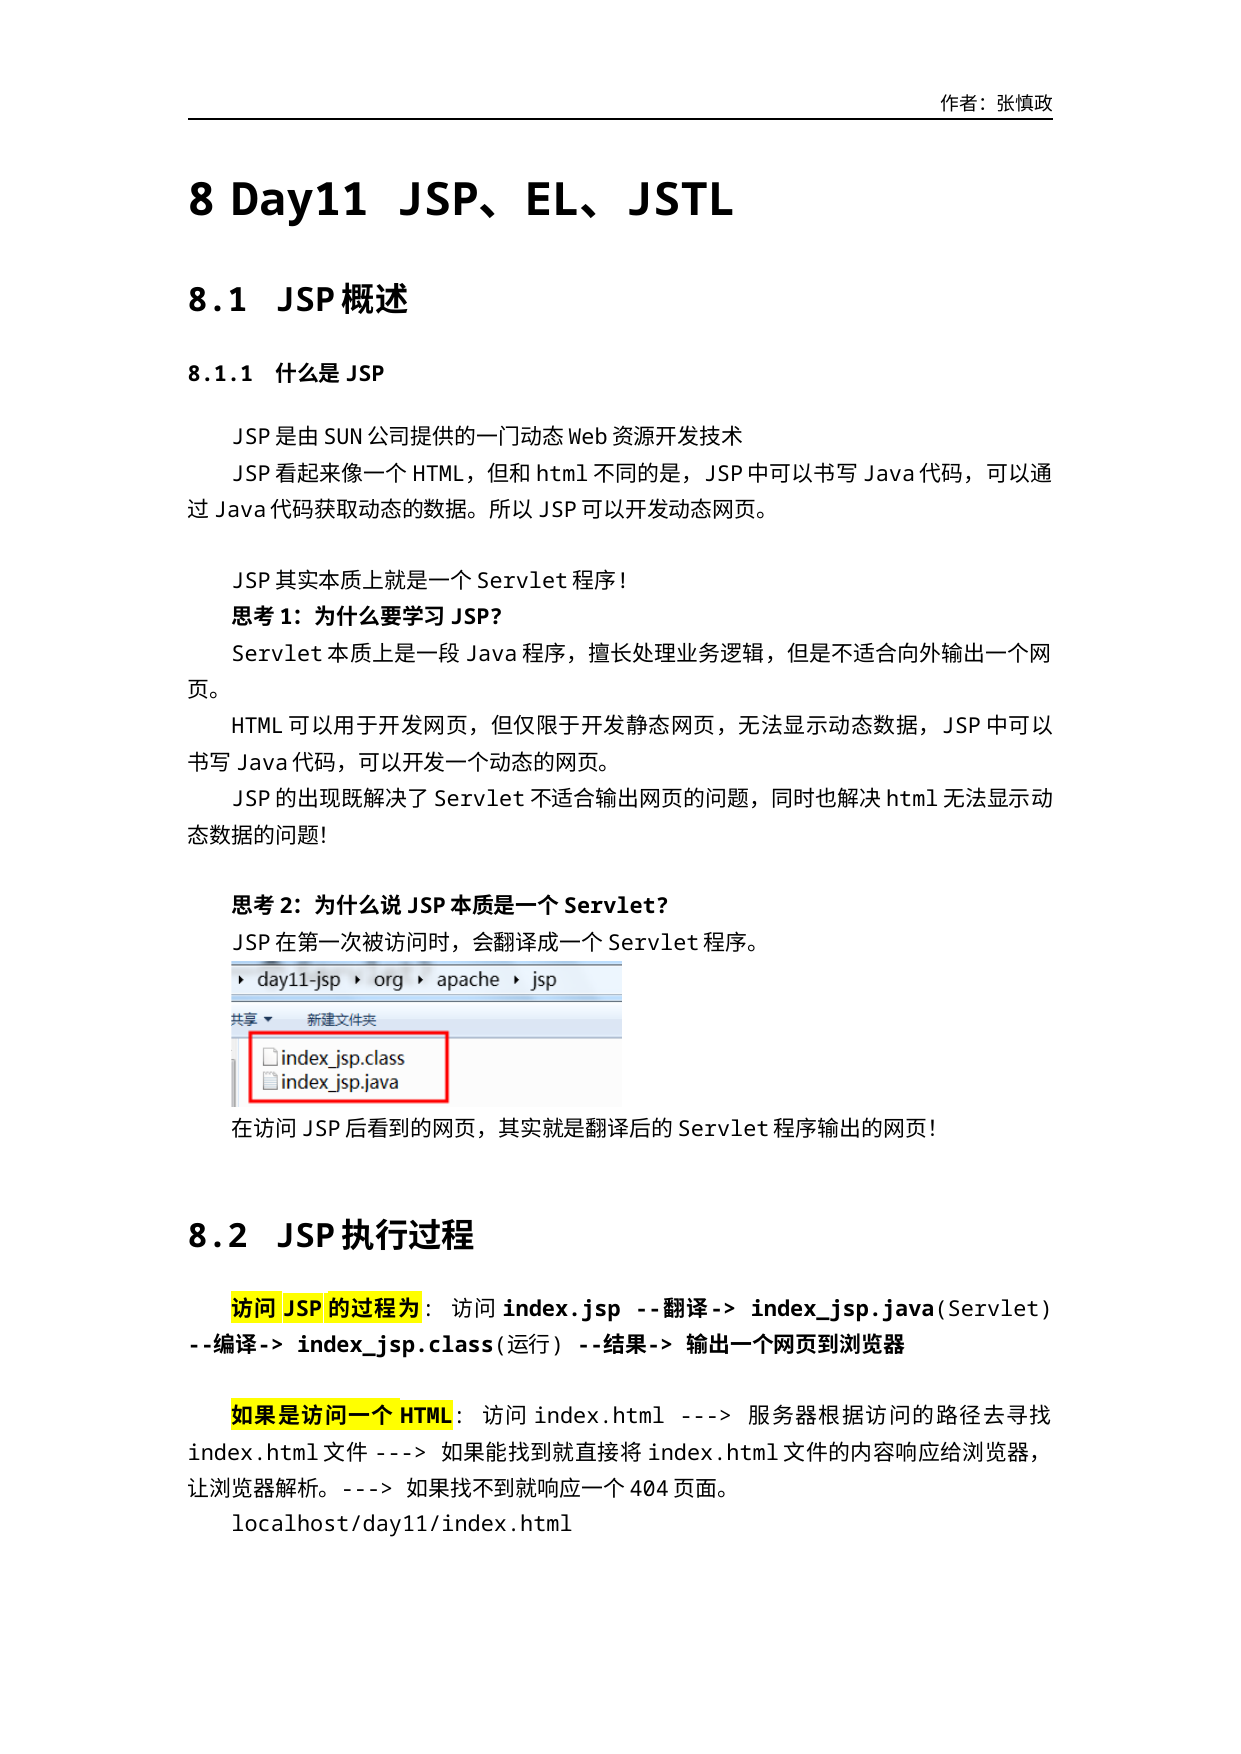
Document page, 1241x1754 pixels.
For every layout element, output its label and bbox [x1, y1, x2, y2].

picture [231, 961, 622, 1107]
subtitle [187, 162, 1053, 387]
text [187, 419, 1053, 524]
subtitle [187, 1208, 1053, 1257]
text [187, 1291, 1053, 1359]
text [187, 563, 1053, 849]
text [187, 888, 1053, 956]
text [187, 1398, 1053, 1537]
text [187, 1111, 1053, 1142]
